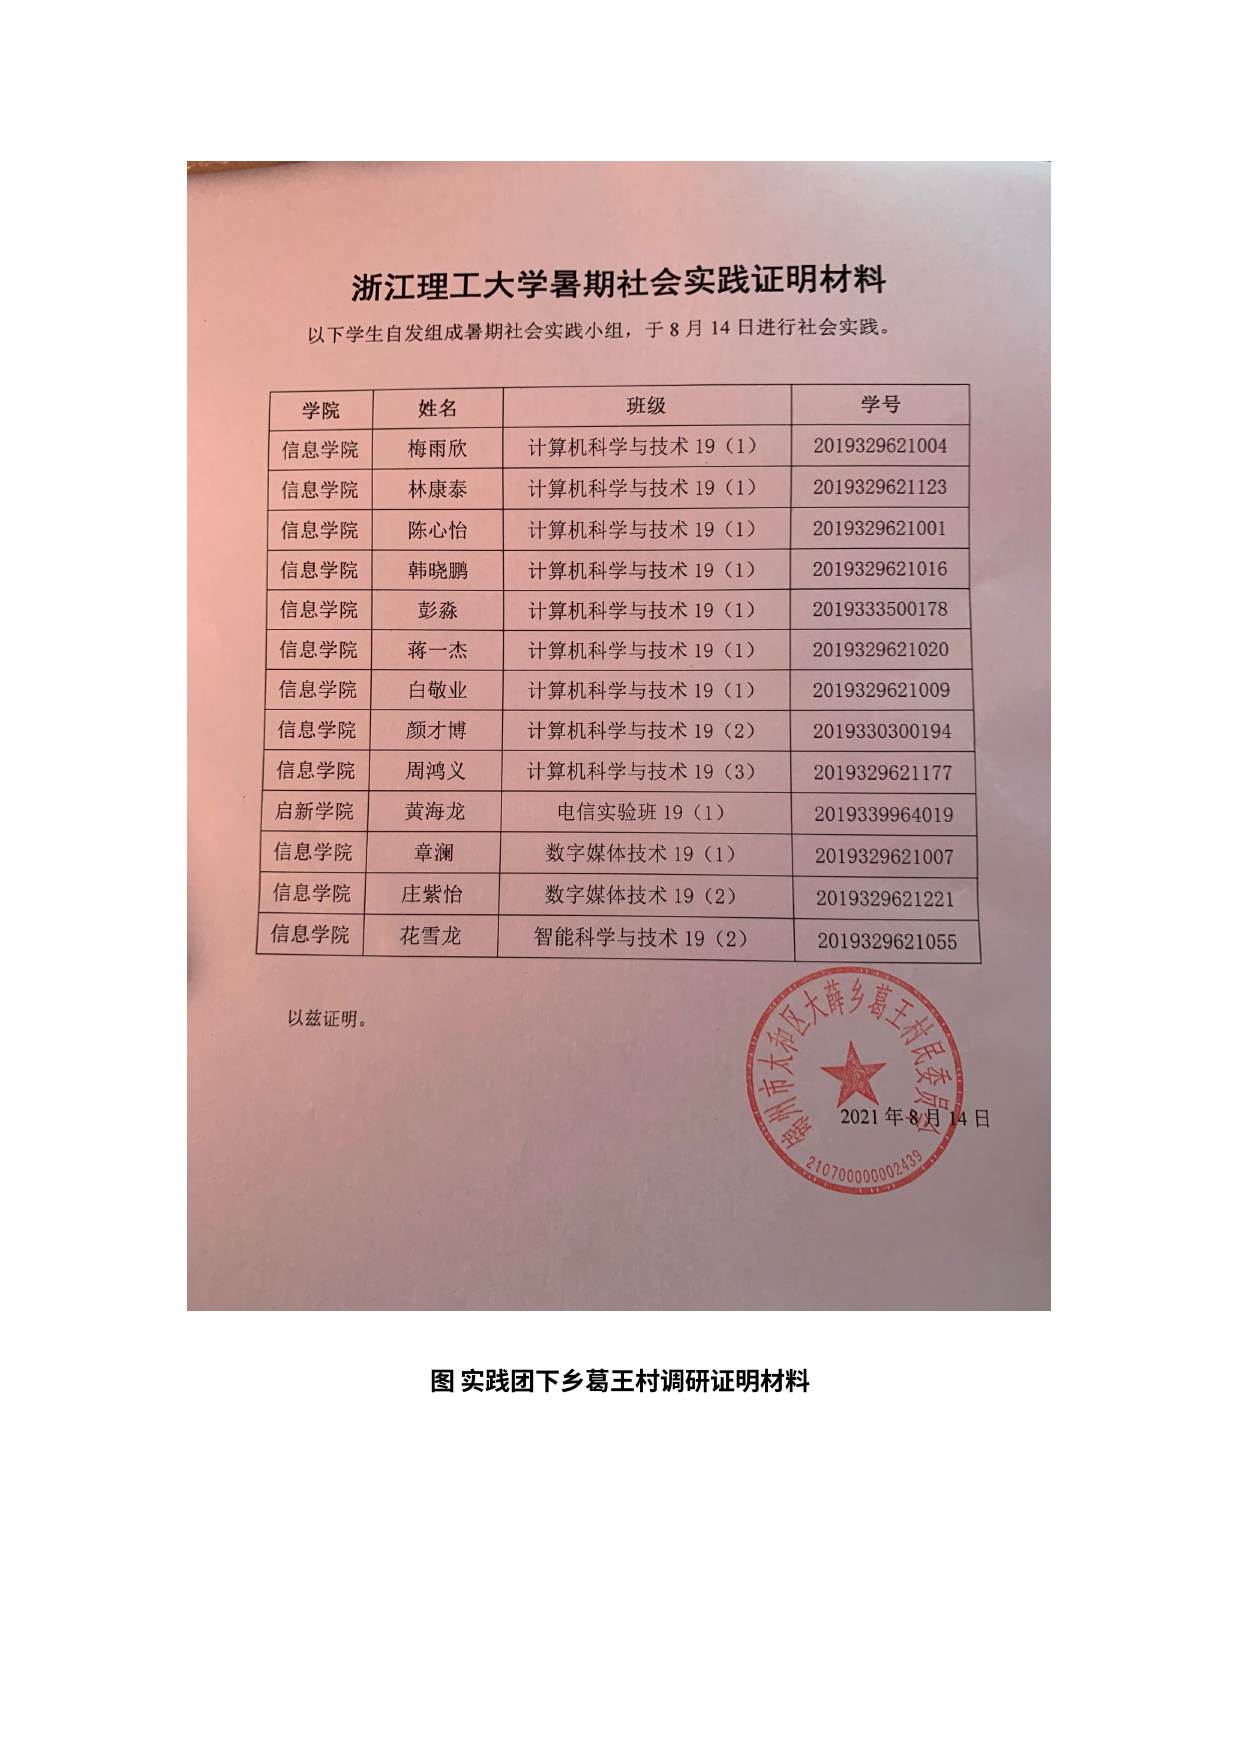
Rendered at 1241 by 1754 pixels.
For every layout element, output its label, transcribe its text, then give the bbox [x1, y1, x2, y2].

text 图 实践团下乡葛王村调研证明材料 [187, 1347, 1053, 1412]
picture [187, 161, 1051, 1311]
